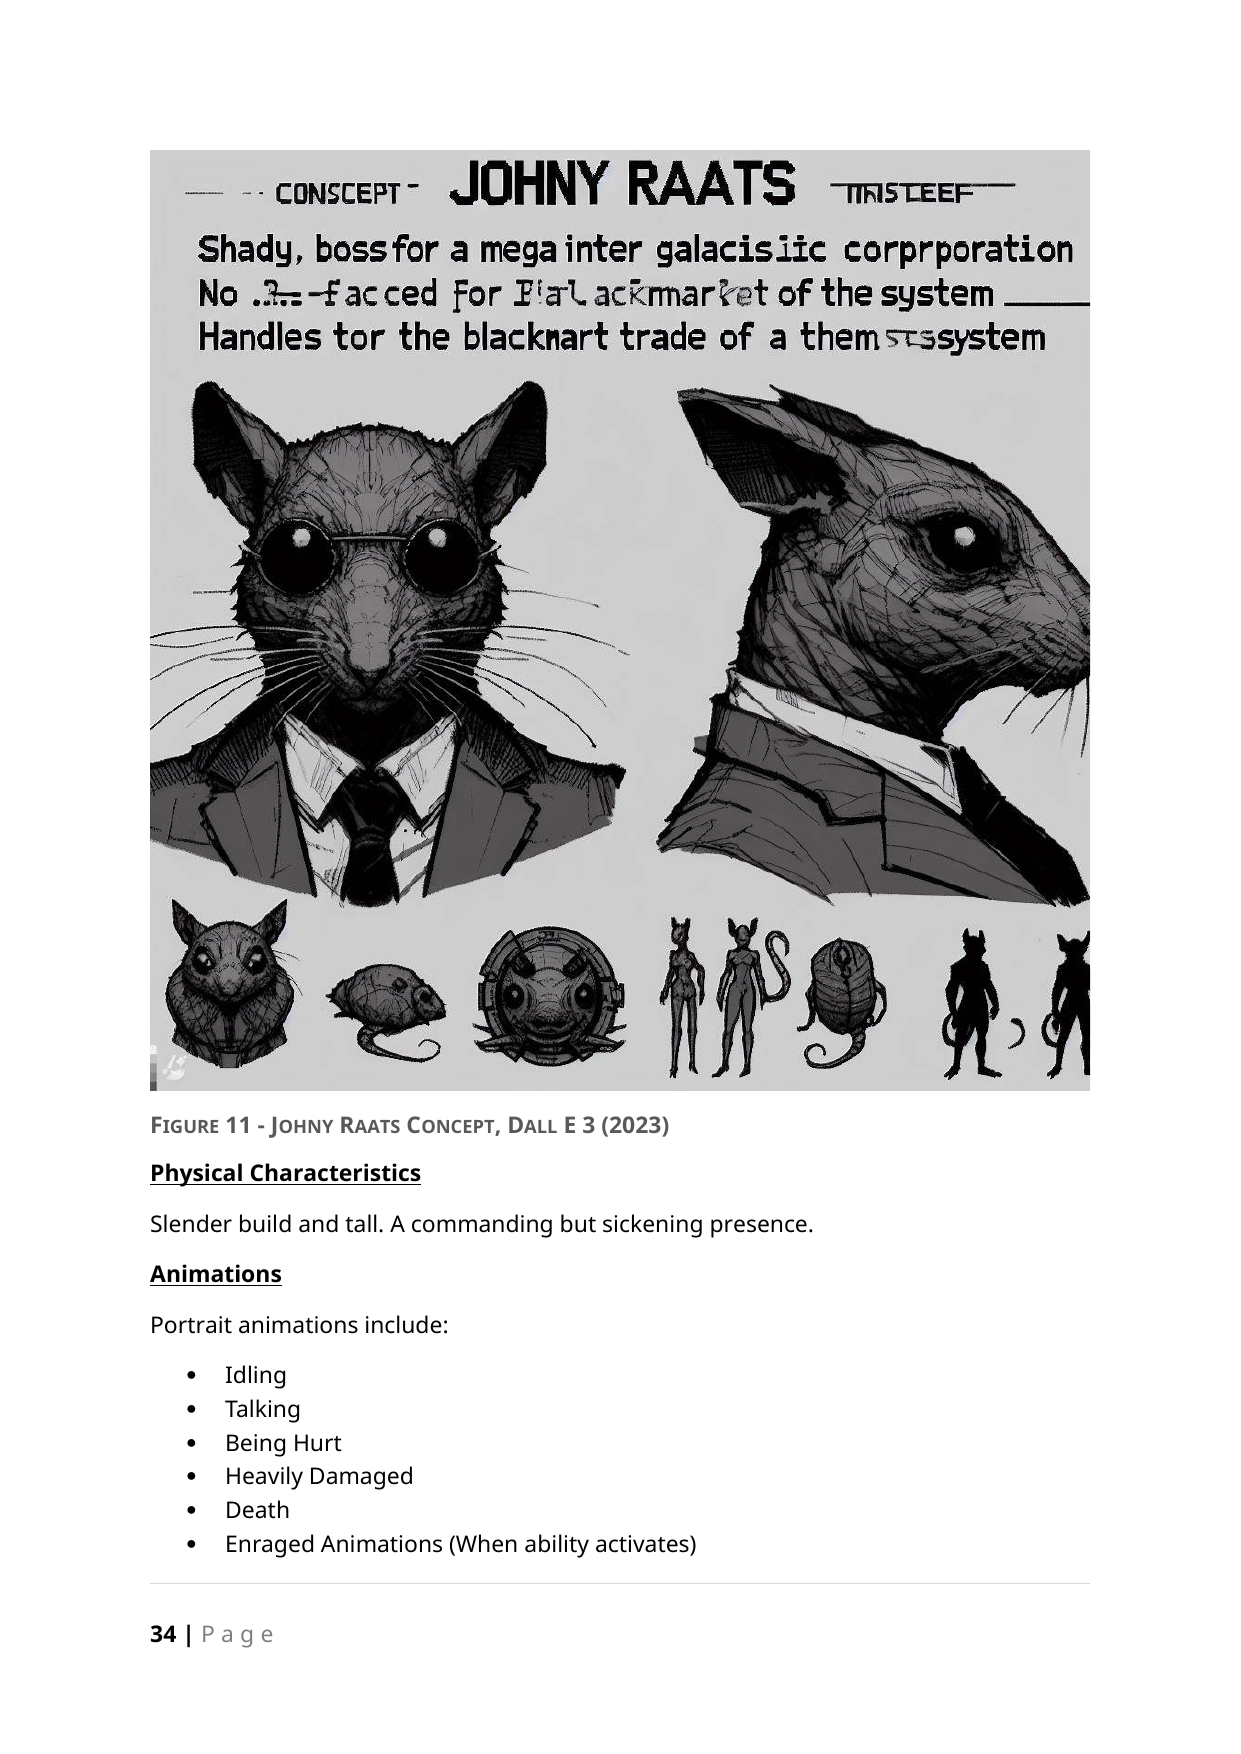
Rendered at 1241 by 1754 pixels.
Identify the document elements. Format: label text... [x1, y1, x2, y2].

list Being Hurt [187, 1426, 1090, 1458]
picture [150, 150, 1091, 1091]
text Animations [150, 1258, 1090, 1289]
list Talking [187, 1393, 1090, 1424]
list Heavily Damaged [187, 1460, 1090, 1491]
text Portrait animations include: [150, 1308, 1090, 1340]
text Slender build and tall. A commanding but sickening presence. [150, 1208, 1090, 1239]
list Death [187, 1494, 1090, 1525]
list Idling [187, 1359, 1090, 1390]
list Enraged Animations (When ability activates) [187, 1528, 1090, 1559]
text Figure 11 - Johny Raats Concept, Dall E 3 (2023) [150, 1109, 1090, 1141]
text Physical Characteristics [150, 1157, 1090, 1188]
